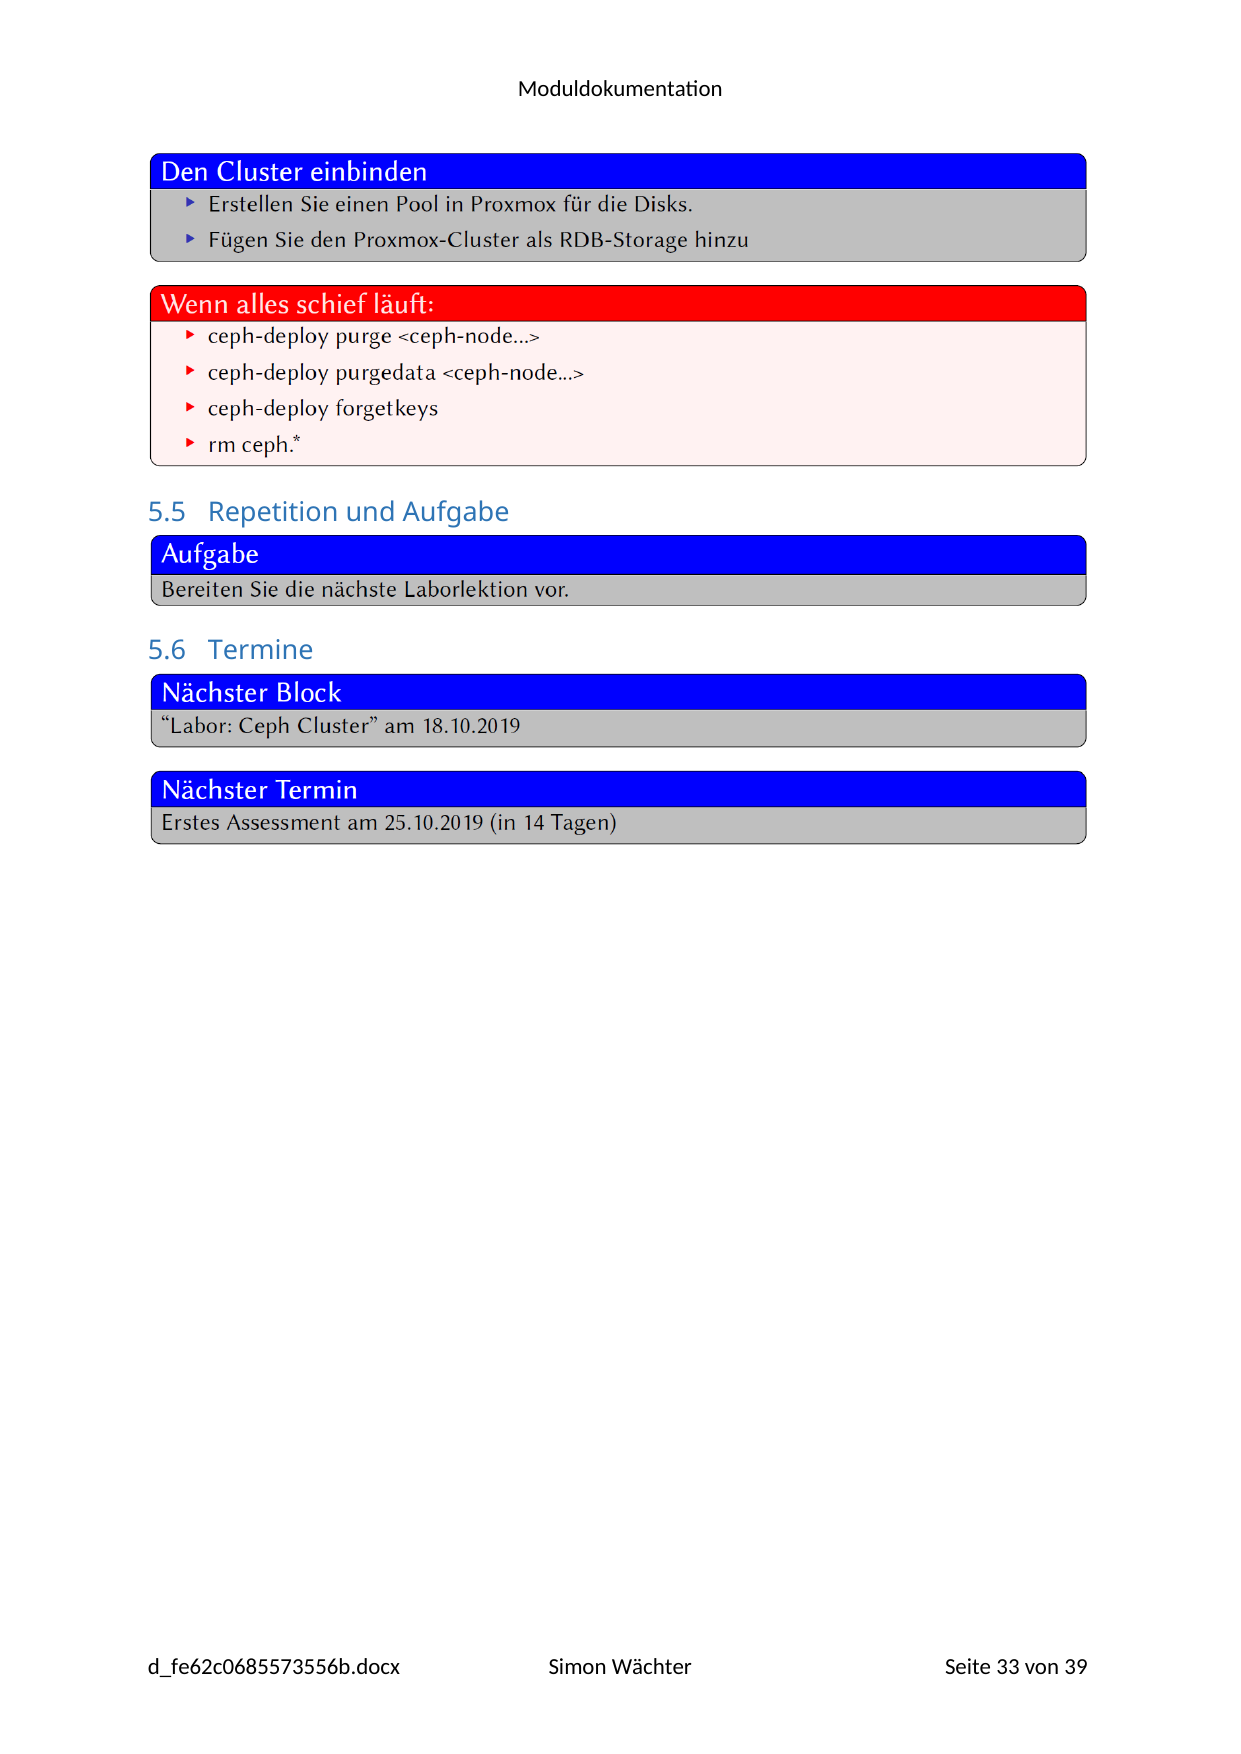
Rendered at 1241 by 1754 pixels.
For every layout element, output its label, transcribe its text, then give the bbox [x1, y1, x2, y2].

subtitle Termine [148, 631, 1093, 667]
subtitle Repetition und Aufgabe [148, 492, 1093, 529]
picture [147, 670, 1093, 851]
picture [147, 147, 1093, 474]
picture [147, 531, 1093, 612]
